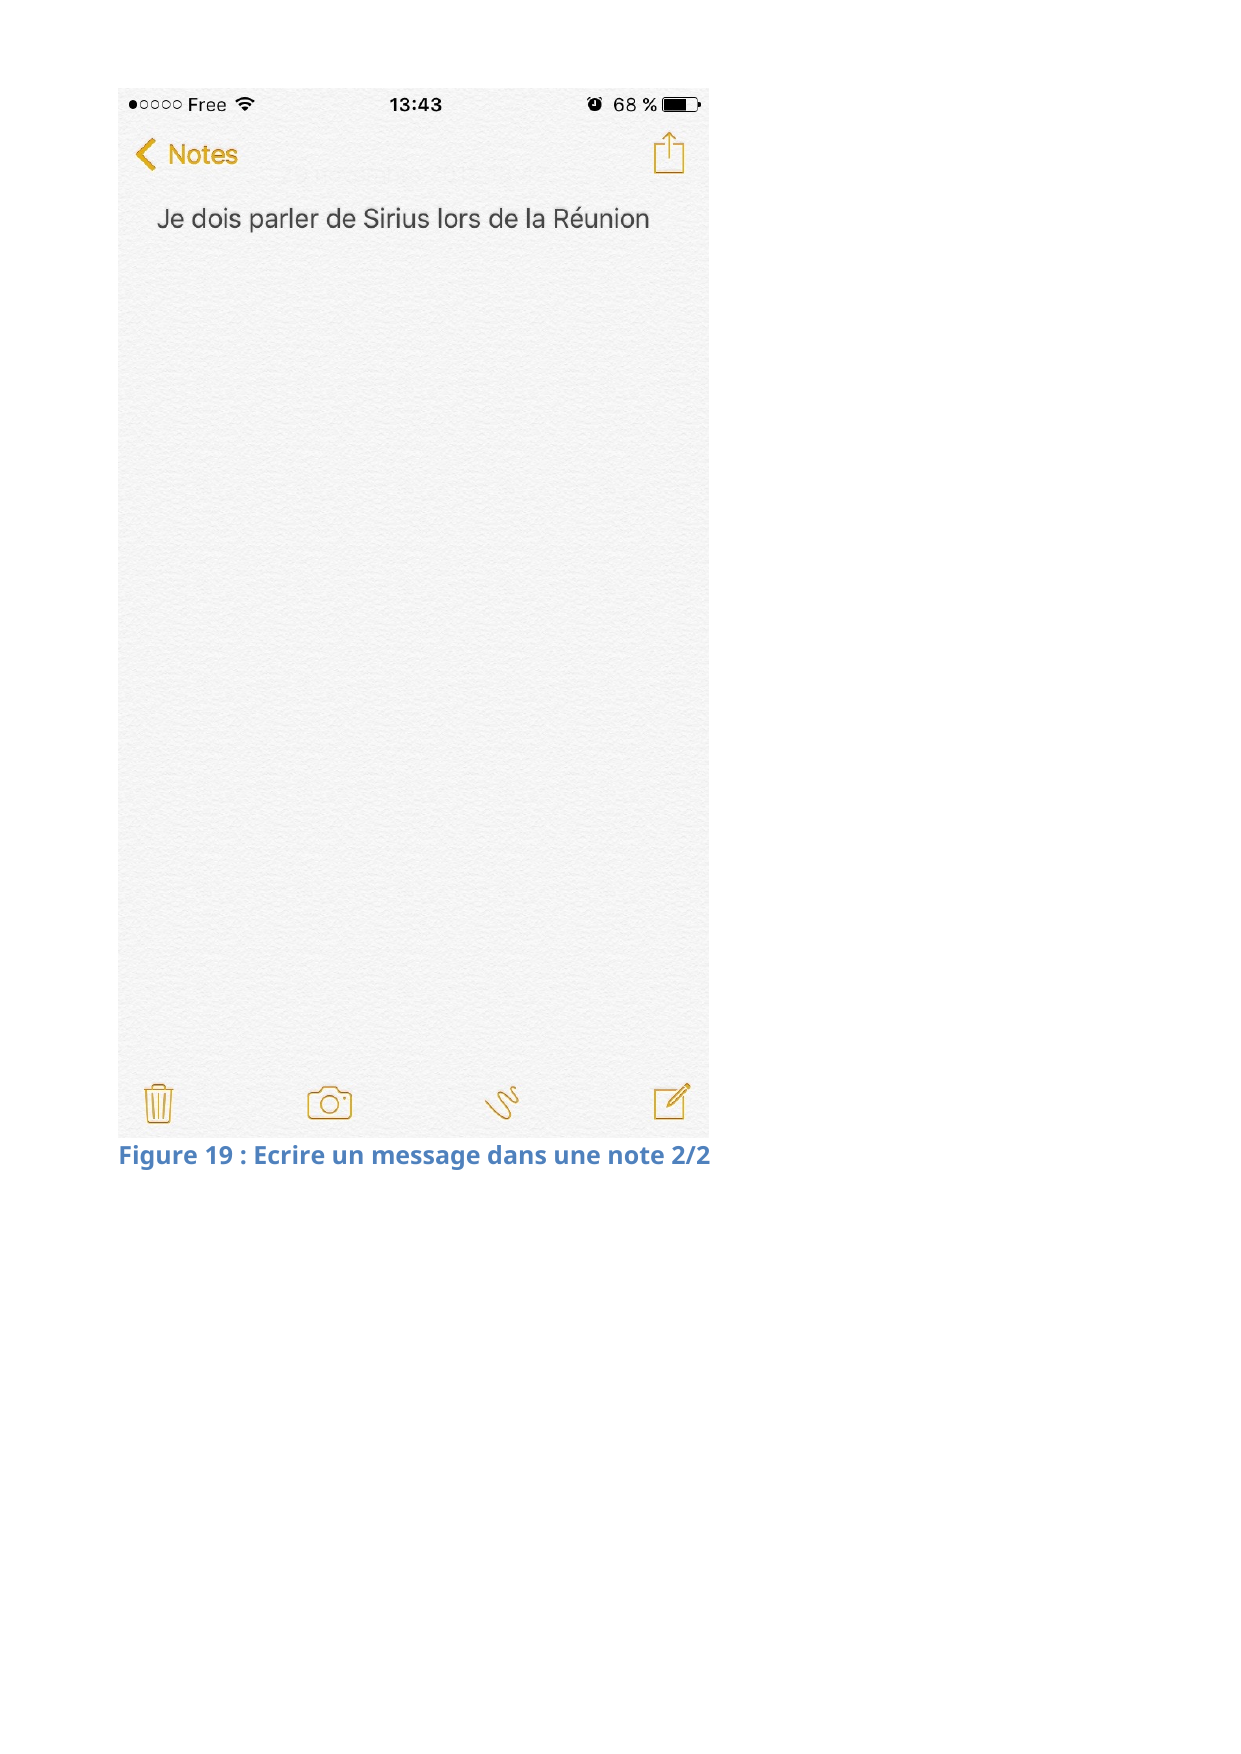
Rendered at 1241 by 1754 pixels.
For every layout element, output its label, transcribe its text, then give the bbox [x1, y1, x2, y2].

picture [118, 88, 709, 1138]
text Figure 19 : Ecrire un message dans une note 2/2 [118, 1138, 1123, 1172]
